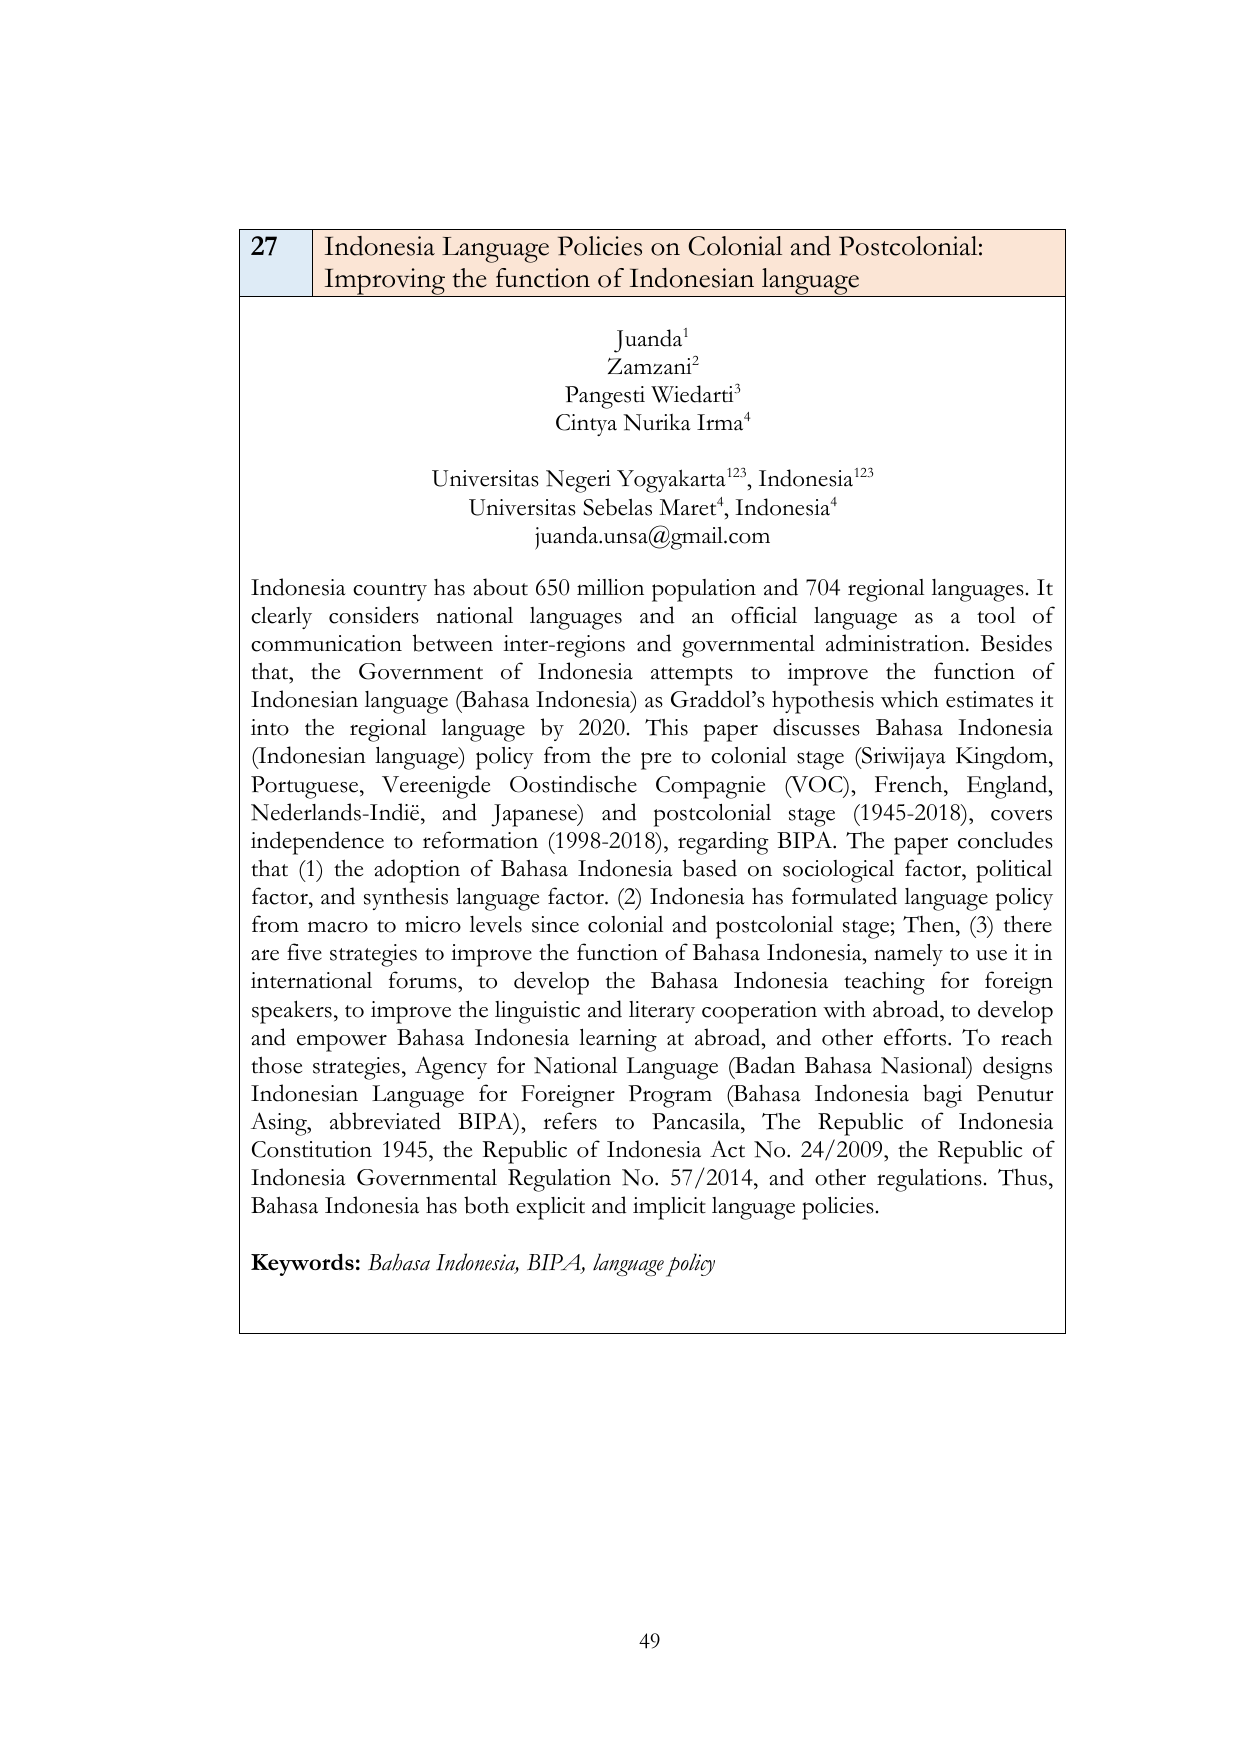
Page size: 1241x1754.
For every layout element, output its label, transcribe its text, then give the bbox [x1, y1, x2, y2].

table_header Indonesia Language Policies on Colonial and Postcolonial: Improving the function of Indonesian language [313, 230, 1065, 296]
table_cell Juanda1 Zamzani2 Pangesti Wiedarti3 Cintya Nurika Irma4 Universitas Negeri Yogyakarta123, Indonesia123 Universitas Sebelas Maret4, Indonesia4 juanda.unsa@gmail.com Indonesia country has about 650 million population and 704 regional languages. It clearly considers national languages and an official language as a tool of communication between inter-regions and governmental administration. Besides that, the Government of Indonesia attempts to improve the function of Indonesian language (Bahasa Indonesia) as Graddol’s hypothesis which estimates it into the regional language by 2020. This paper discusses Bahasa Indonesia (Indonesian language) policy from the pre to colonial stage (Sriwijaya Kingdom, Portuguese, Vereenigde Oostindische Compagnie (VOC), French, England, Nederlands-Indië, and Japanese) and postcolonial stage (1945-2018), covers independence to reformation (1998-2018), regarding BIPA. The paper concludes that (1) the adoption of Bahasa Indonesia based on sociological factor, political factor, and synthesis language factor. (2) Indonesia has formulated language policy from macro to micro levels since colonial and postcolonial stage; Then, (3) there are five strategies to improve the function of Bahasa Indonesia, namely to use it in international forums, to develop the Bahasa Indonesia teaching for foreign speakers, to improve the linguistic and literary cooperation with abroad, to develop and empower Bahasa Indonesia learning at abroad, and other efforts. To reach those strategies, Agency for National Language (Badan Bahasa Nasional) designs Indonesian Language for Foreigner Program (Bahasa Indonesia bagi Penutur Asing, abbreviated BIPA), refers to Pancasila, The Republic of Indonesia Constitution 1945, the Republic of Indonesia Act No. 24/2009, the Republic of Indonesia Governmental Regulation No. 57/2014, and other regulations. Thus, Bahasa Indonesia has both explicit and implicit language policies. Keywords: Bahasa Indonesia, BIPA, language policy [240, 297, 1065, 1333]
table_header 27 [240, 230, 312, 296]
